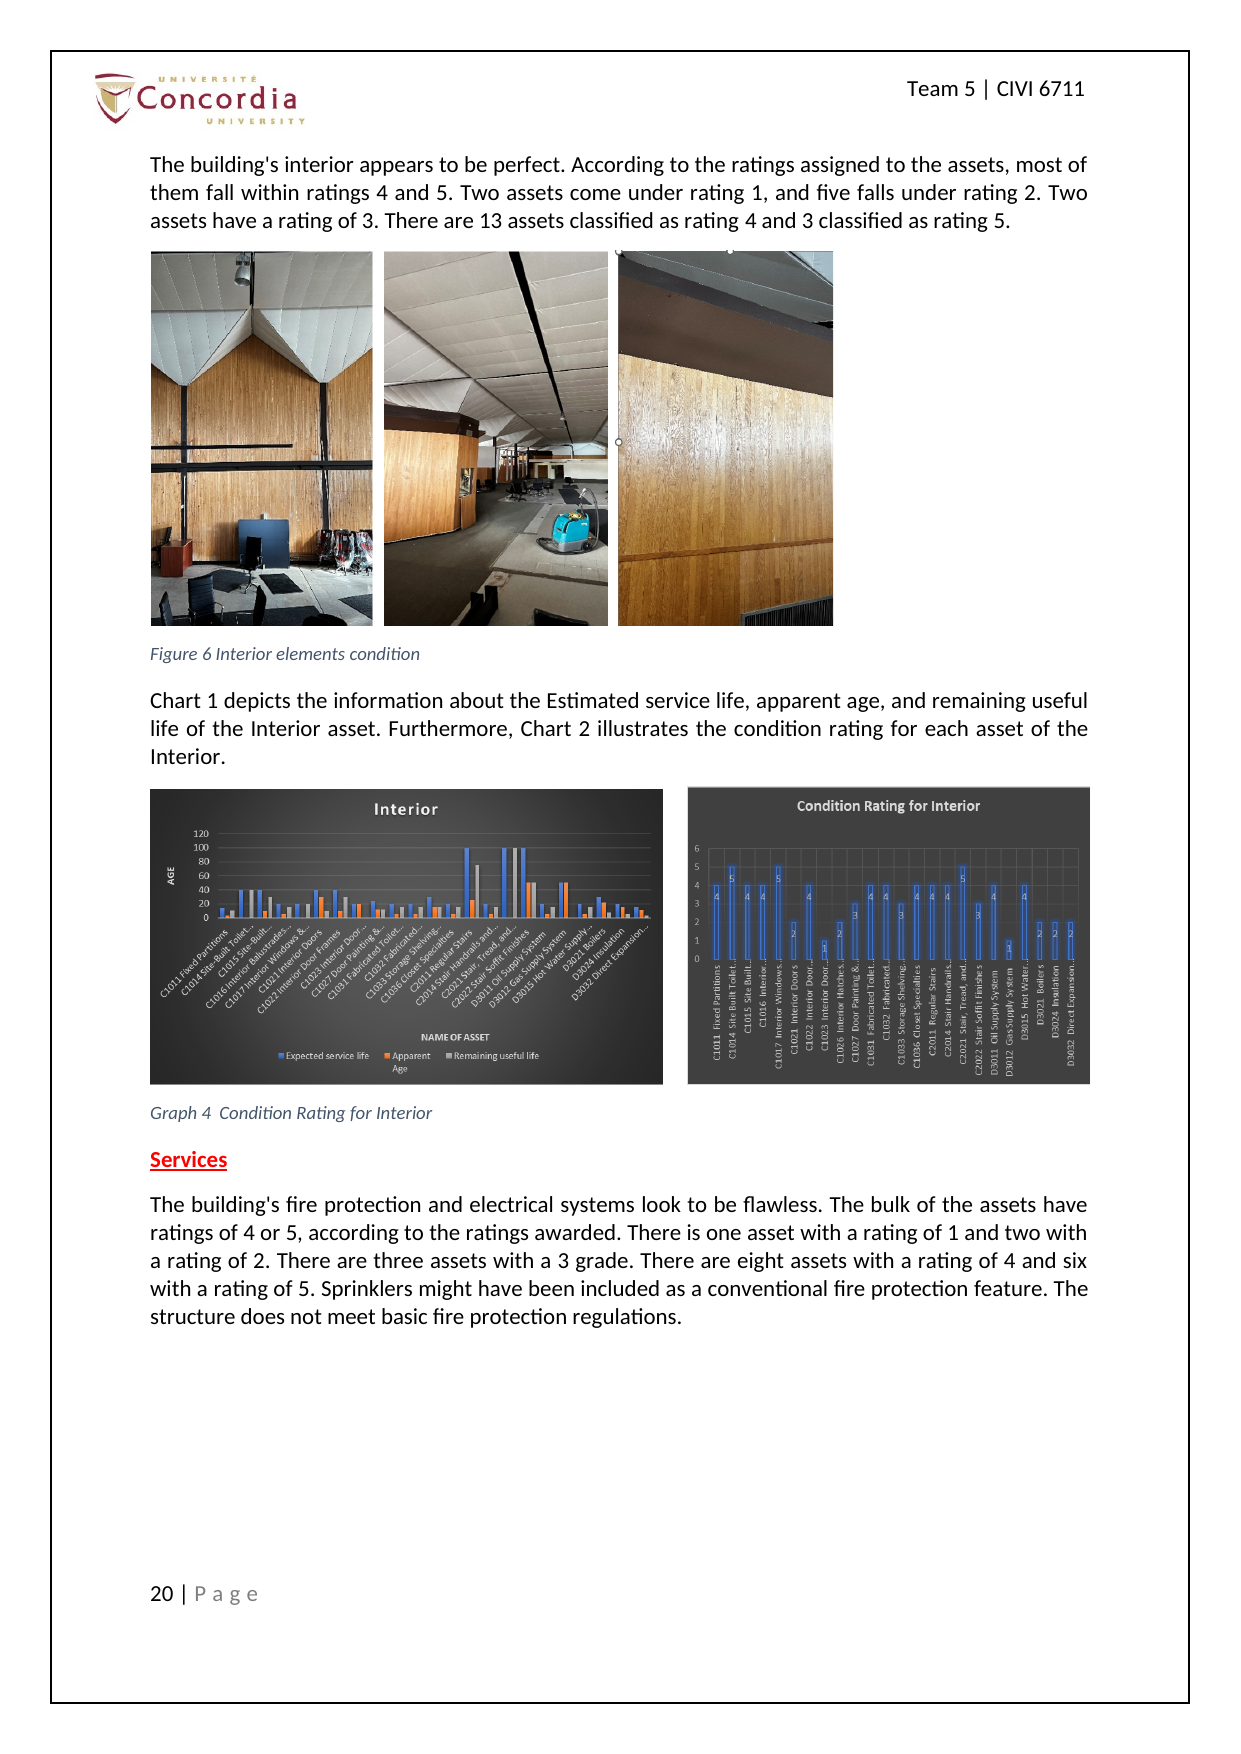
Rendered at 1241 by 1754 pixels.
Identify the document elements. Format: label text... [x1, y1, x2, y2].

text The building's interior appears to be perfect. According to the ratings assigned to the assets, most of them fall within ratings 4 and 5. Two assets come under rating 1, and five falls under rating 2. Two assets have a rating of 3. There are 13 assets classified as rating 4 and 3 classified as rating 5. [150, 150, 1090, 234]
text Graph 4 Condition Rating for Interior [150, 1101, 1090, 1124]
text Chart 1 depicts the information about the Estimated service life, apparent age, and remaining useful life of the Interior asset. Furthermore, Chart 2 illustrates the condition rating for each asset of the Interior. [150, 686, 1090, 770]
subtitle Services [150, 1145, 1090, 1173]
text Figure 6 Interior elements condition [150, 642, 1090, 665]
picture [150, 250, 834, 626]
text The building's fire protection and electrical systems look to be flawless. The bulk of the assets have ratings of 4 or 5, according to the ratings awarded. There is one asset with a rating of 1 and two with a rating of 2. There are three assets with a 3 grade. There are eight assets with a rating of 4 and six with a rating of 5. Sprinklers might have been included as a conventional fire protection feature. The structure does not meet basic fire protection regulations. [150, 1190, 1090, 1330]
picture [79, 72, 305, 132]
picture [150, 786, 1091, 1085]
